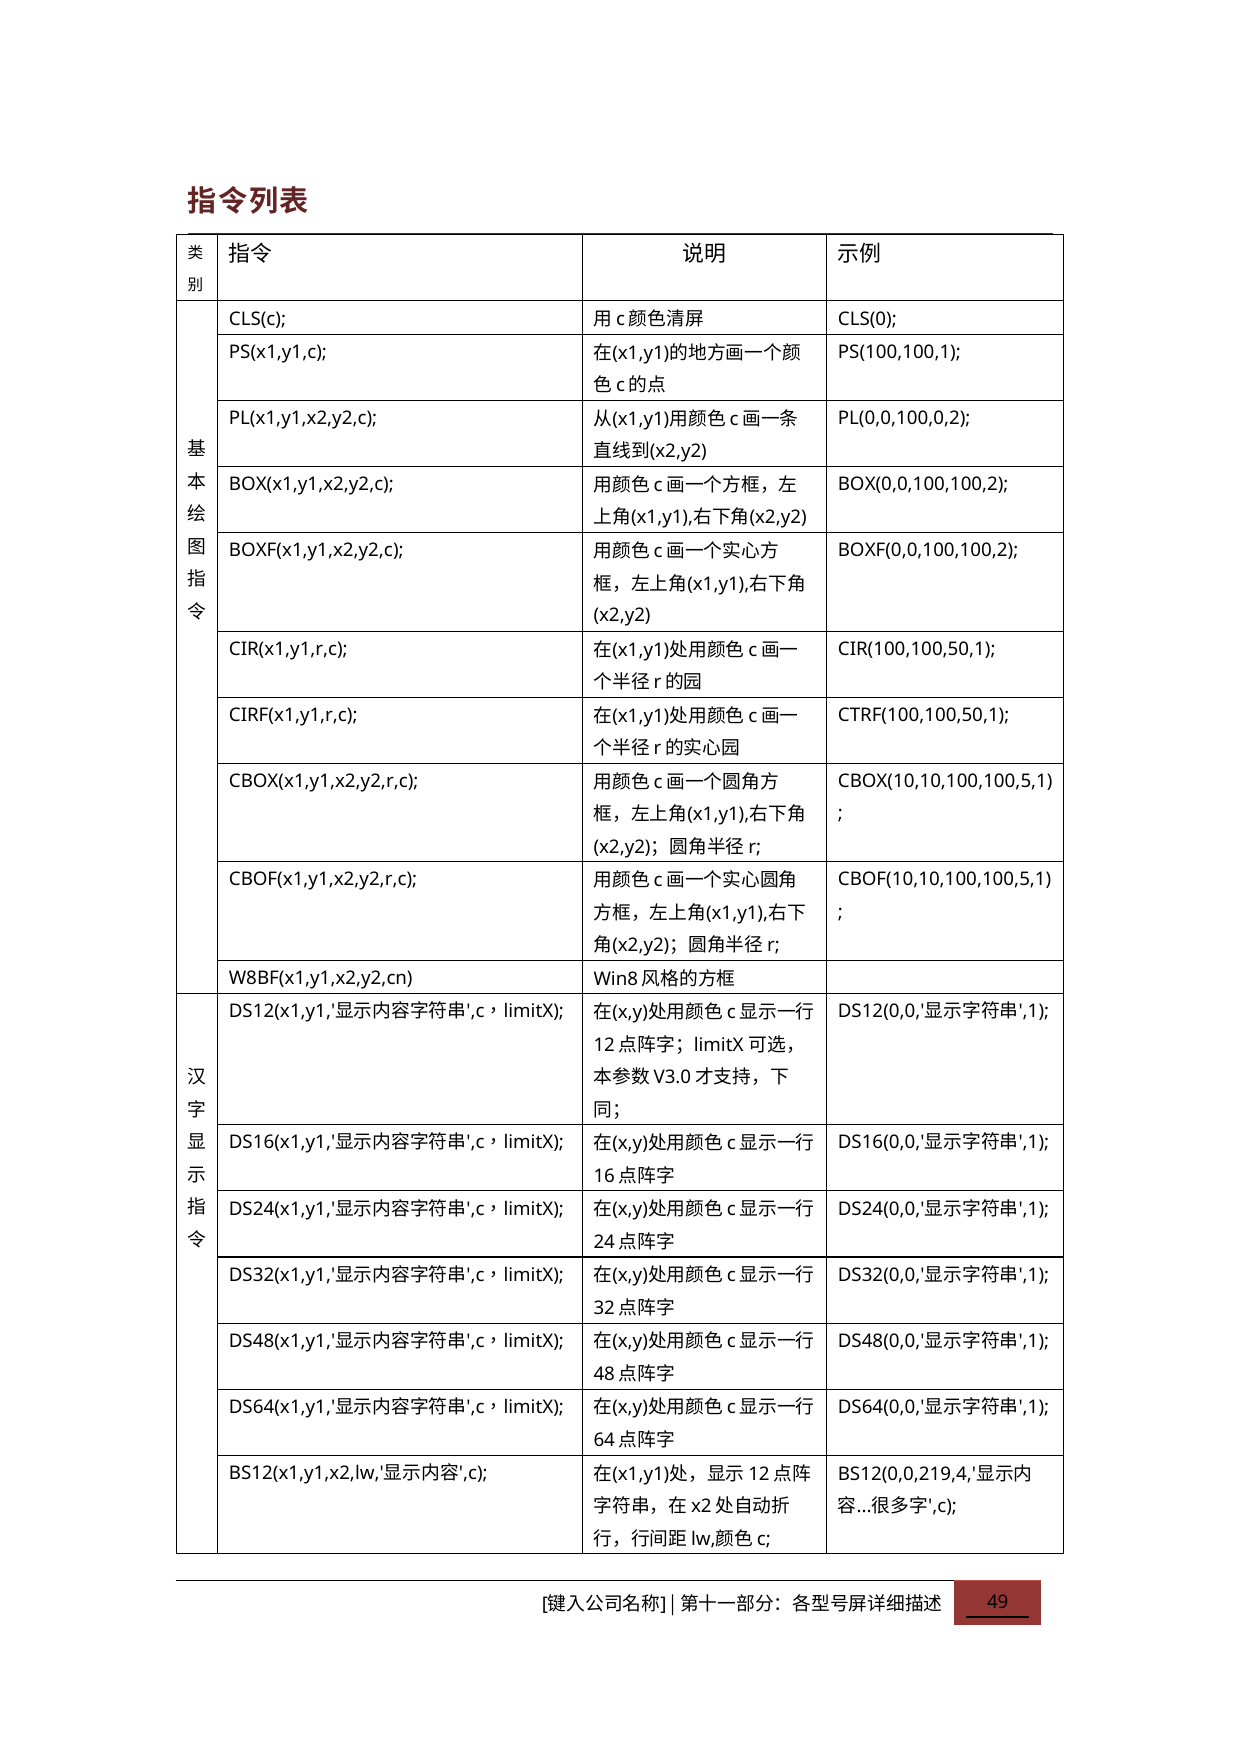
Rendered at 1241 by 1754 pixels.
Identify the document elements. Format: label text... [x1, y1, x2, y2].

table_cell 在(x1,y1)处用颜色c画一个半径r的实心园 [583, 698, 826, 763]
table_cell DS32(x1,y1,'显示内容字符串',c，limitX); [218, 1258, 582, 1322]
table_cell 在(x,y)处用颜色c显示一行32点阵字 [583, 1258, 826, 1322]
table_cell [827, 961, 1063, 993]
table_cell DS24(x1,y1,'显示内容字符串',c，limitX); [218, 1191, 582, 1256]
table_cell 在(x,y)处用颜色c显示一行16点阵字 [583, 1125, 826, 1190]
table_cell 汉字显示指令 [177, 994, 217, 1553]
table_cell 在(x,y)处用颜色c显示一行12点阵字；limitX 可选，本参数V3.0才支持，下同； [583, 994, 826, 1124]
table_cell CIR(x1,y1,r,c); [218, 632, 582, 697]
table_cell 在(x1,y1)处，显示12点阵字符串，在x2处自动折行，行间距lw,颜色c; [583, 1456, 826, 1553]
table_cell CBOX(10,10,100,100,5,1); [827, 764, 1063, 861]
table_cell BOXF(0,0,100,100,2); [827, 533, 1063, 631]
table_cell CLS(c); [218, 301, 582, 334]
table_cell CBOF(x1,y1,x2,y2,r,c); [218, 862, 582, 960]
table_cell 用颜色c画一个圆角方框，左上角(x1,y1),右下角(x2,y2)；圆角半径r; [583, 764, 826, 861]
table_cell PL(x1,y1,x2,y2,c); [218, 401, 582, 466]
subtitle 指令列表 [187, 166, 1053, 234]
table_cell 基本绘图指令 [177, 301, 217, 993]
table_cell CIRF(x1,y1,r,c); [218, 698, 582, 763]
table_cell BOX(0,0,100,100,2); [827, 467, 1063, 532]
table_cell 在(x,y)处用颜色c显示一行64点阵字 [583, 1390, 826, 1454]
table_cell 在(x1,y1)的地方画一个颜色c的点 [583, 335, 826, 400]
table_cell CIR(100,100,50,1); [827, 632, 1063, 697]
table_cell 在(x1,y1)处用颜色c画一个半径r的园 [583, 632, 826, 697]
table_header 说明 [583, 235, 826, 300]
table_cell DS48(0,0,'显示字符串',1); [827, 1324, 1063, 1388]
table_cell BS12(0,0,219,4,'显示内容...很多字',c); [827, 1456, 1063, 1553]
table_cell 在(x,y)处用颜色c显示一行48点阵字 [583, 1324, 826, 1388]
table_cell DS64(0,0,'显示字符串',1); [827, 1390, 1063, 1454]
table_cell CTRF(100,100,50,1); [827, 698, 1063, 763]
table_cell DS64(x1,y1,'显示内容字符串',c，limitX); [218, 1390, 582, 1454]
table_cell 在(x,y)处用颜色c显示一行24点阵字 [583, 1191, 826, 1256]
table_cell DS16(0,0,'显示字符串',1); [827, 1125, 1063, 1190]
table_cell PS(100,100,1); [827, 335, 1063, 400]
table_cell BOX(x1,y1,x2,y2,c); [218, 467, 582, 532]
table_cell CLS(0); [827, 301, 1063, 334]
table_cell 用颜色c画一个实心圆角方框，左上角(x1,y1),右下角(x2,y2)；圆角半径r; [583, 862, 826, 960]
table_header 指令 [218, 235, 582, 300]
table_header 示例 [827, 235, 1063, 300]
table_cell DS48(x1,y1,'显示内容字符串',c，limitX); [218, 1324, 582, 1388]
table_cell CBOX(x1,y1,x2,y2,r,c); [218, 764, 582, 861]
table_cell PL(0,0,100,0,2); [827, 401, 1063, 466]
table_cell 从(x1,y1)用颜色c画一条直线到(x2,y2) [583, 401, 826, 466]
table_cell DS12(0,0,'显示字符串',1); [827, 994, 1063, 1124]
table_cell 用颜色c画一个实心方框，左上角(x1,y1),右下角(x2,y2) [583, 533, 826, 631]
table_cell BOXF(x1,y1,x2,y2,c); [218, 533, 582, 631]
table_cell 用c颜色清屏 [583, 301, 826, 334]
table_cell DS32(0,0,'显示字符串',1); [827, 1258, 1063, 1322]
table_cell Win8风格的方框 [583, 961, 826, 993]
table_header 类别 [177, 235, 217, 300]
table_cell BS12(x1,y1,x2,lw,'显示内容',c); [218, 1456, 582, 1553]
table_cell DS16(x1,y1,'显示内容字符串',c，limitX); [218, 1125, 582, 1190]
table_cell W8BF(x1,y1,x2,y2,cn) [218, 961, 582, 993]
table_cell DS24(0,0,'显示字符串',1); [827, 1191, 1063, 1256]
table_cell CBOF(10,10,100,100,5,1); [827, 862, 1063, 960]
table_cell DS12(x1,y1,'显示内容字符串',c，limitX); [218, 994, 582, 1124]
table_cell 用颜色c画一个方框，左上角(x1,y1),右下角(x2,y2) [583, 467, 826, 532]
table_cell PS(x1,y1,c); [218, 335, 582, 400]
